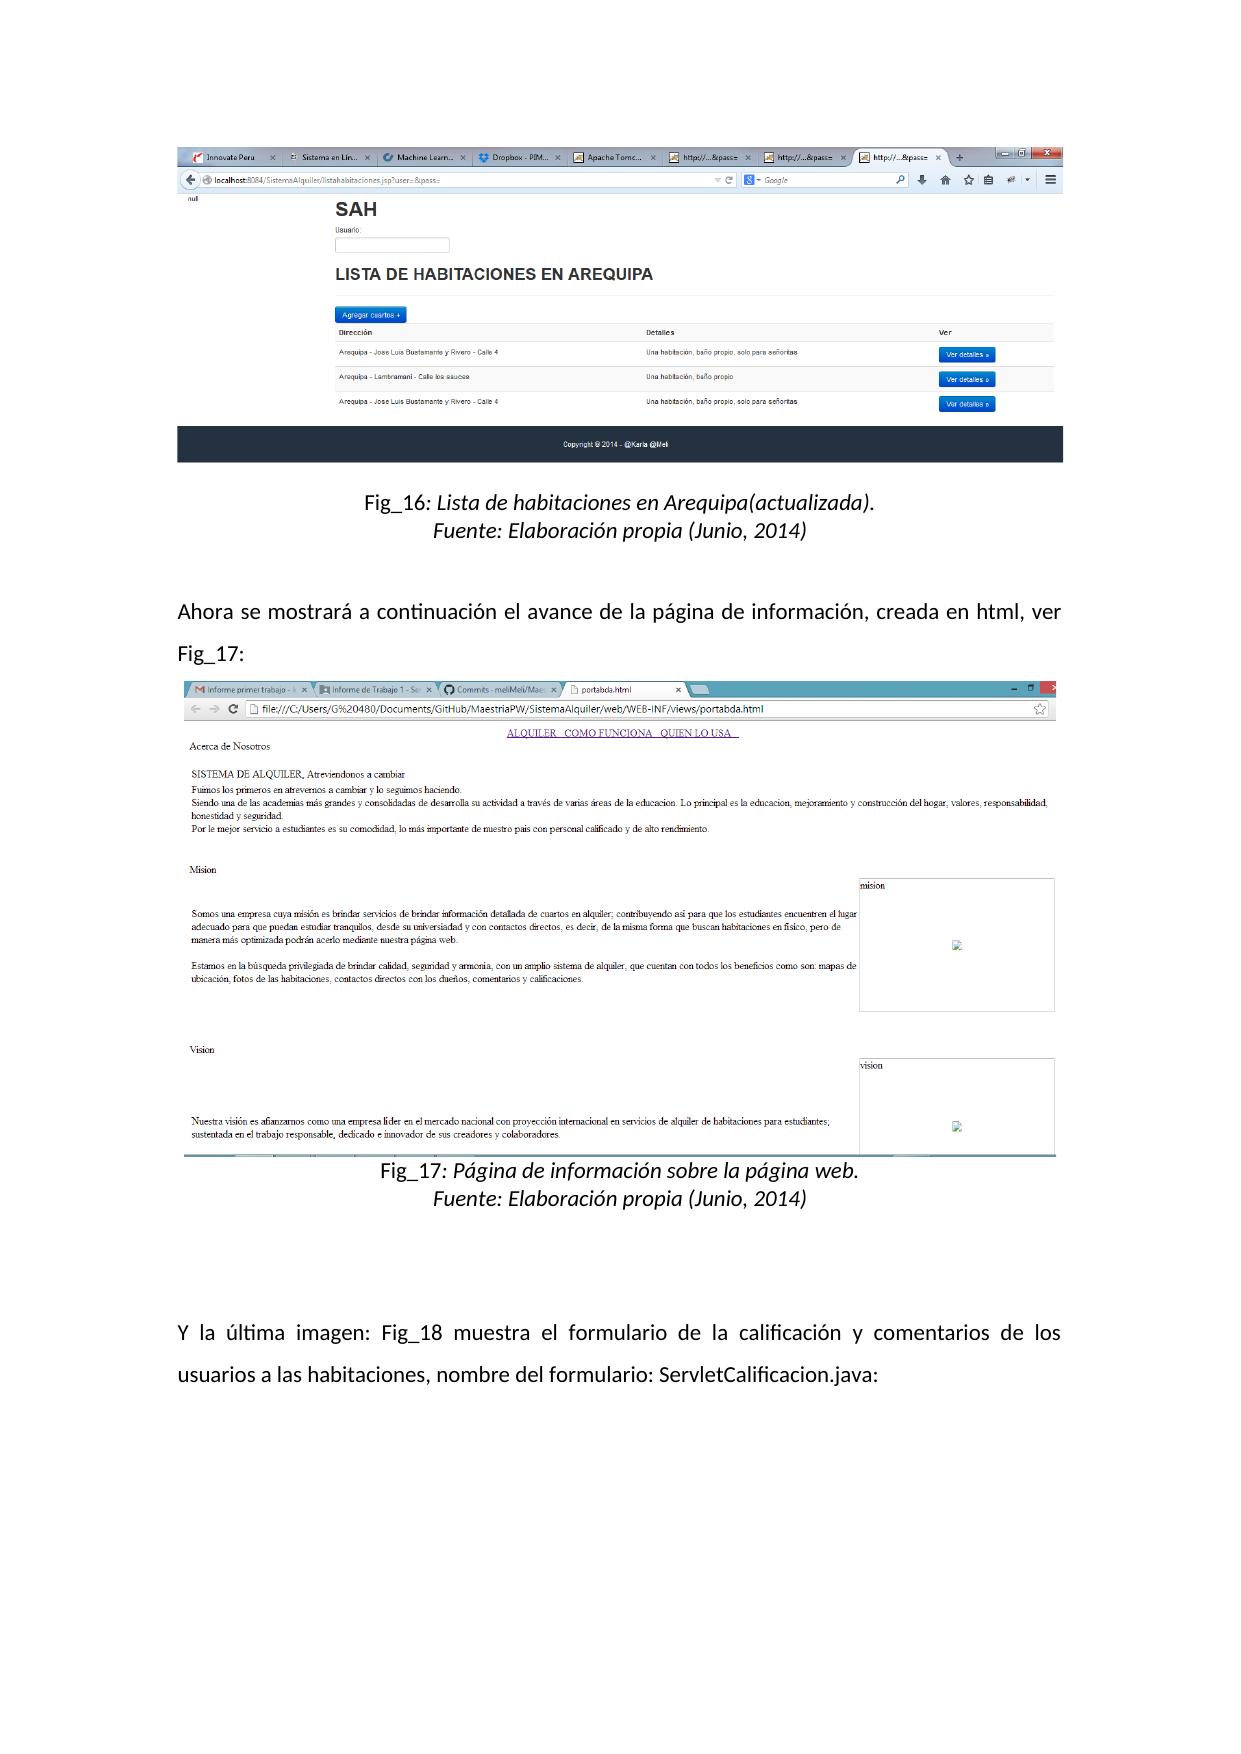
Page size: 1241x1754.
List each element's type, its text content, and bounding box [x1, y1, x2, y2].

text Fig_17: Página de información sobre la página web. [177, 1156, 1063, 1184]
picture [177, 147, 1064, 464]
text Fig_16: Lista de habitaciones en Arequipa(actualizada). [177, 488, 1063, 516]
text Ahora se mostrará a continuación el avance de la página de información, creada en html, ver Fig_17: [177, 597, 1063, 667]
text Fuente: Elaboración propia (Junio, 2014) [177, 516, 1063, 544]
picture [184, 681, 1057, 1157]
text Y la última imagen: Fig_18 muestra el formulario de la calificación y comentarios de los usuarios a las habitaciones, nombre del formulario: ServletCalificacion.java: [177, 1318, 1063, 1388]
text Fuente: Elaboración propia (Junio, 2014) [177, 1184, 1063, 1212]
